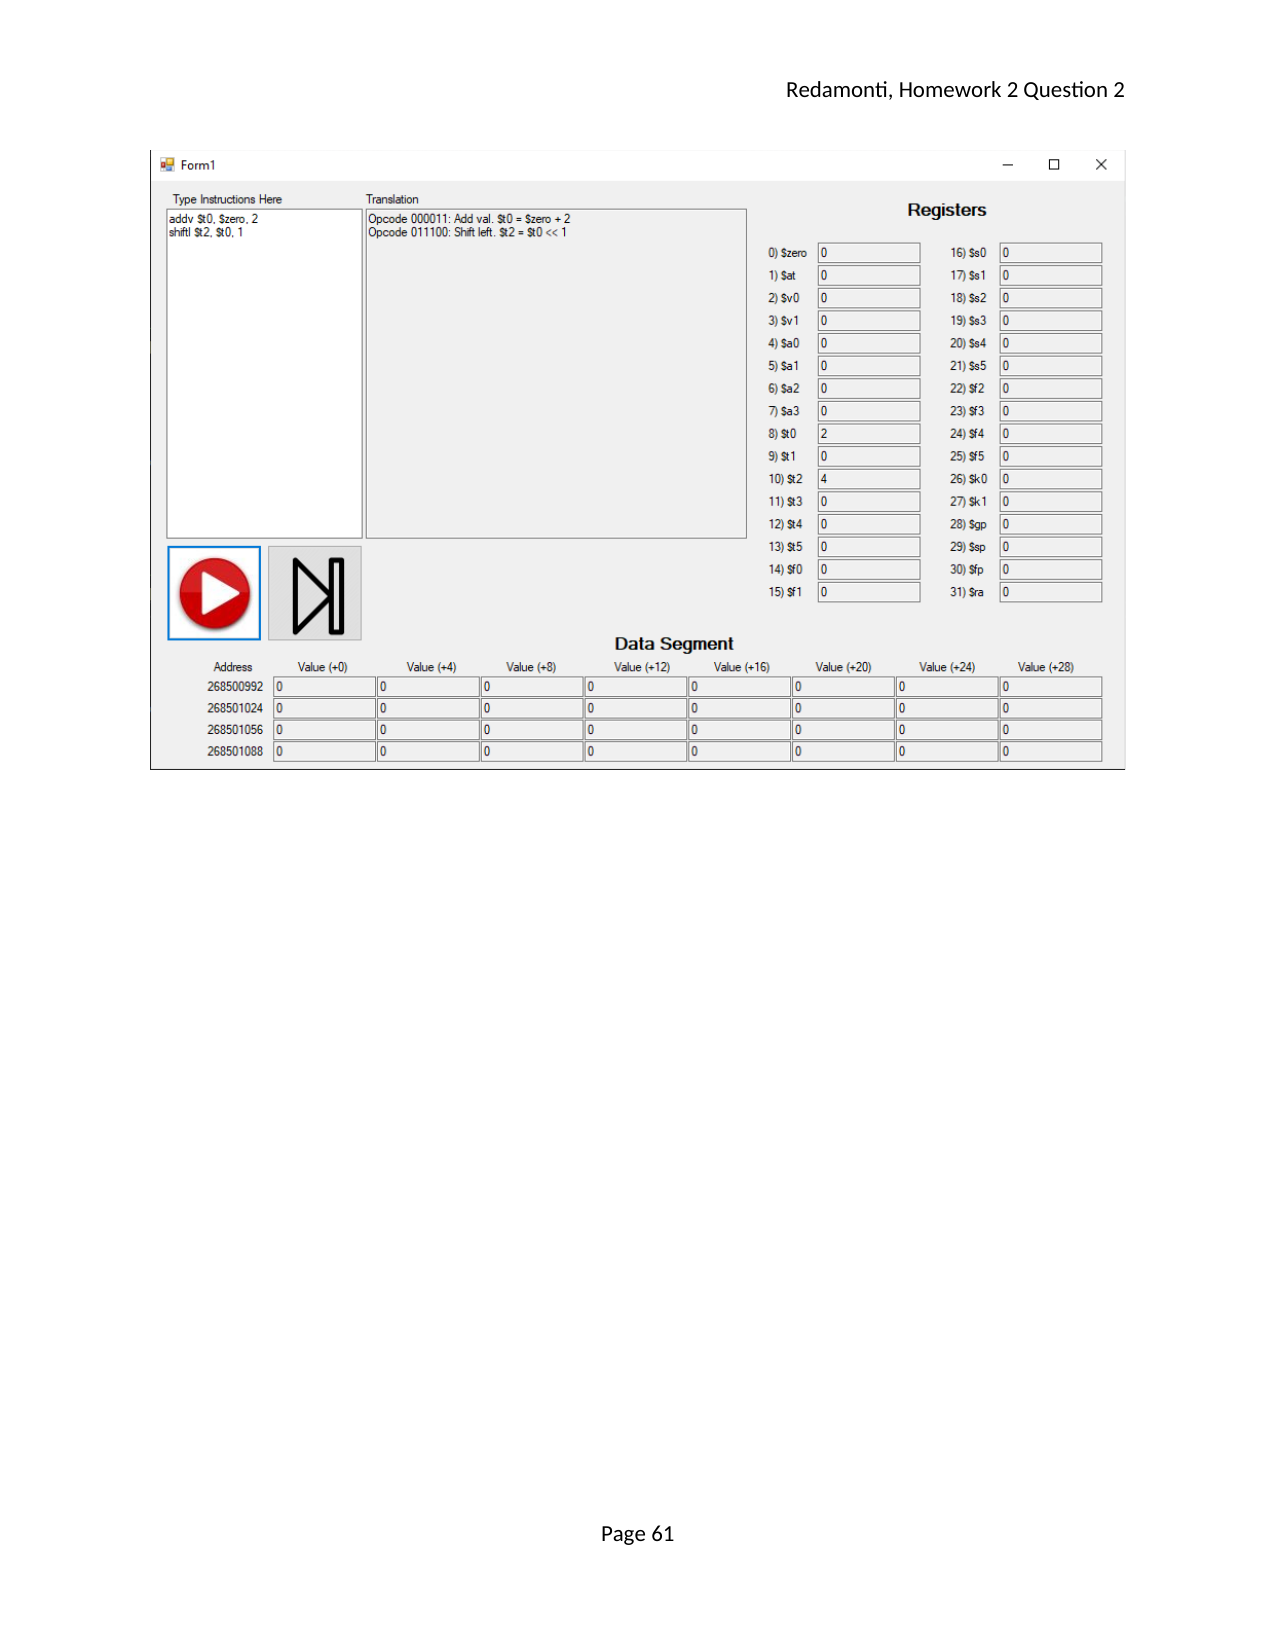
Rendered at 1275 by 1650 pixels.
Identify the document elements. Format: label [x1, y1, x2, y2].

picture [150, 150, 1125, 770]
